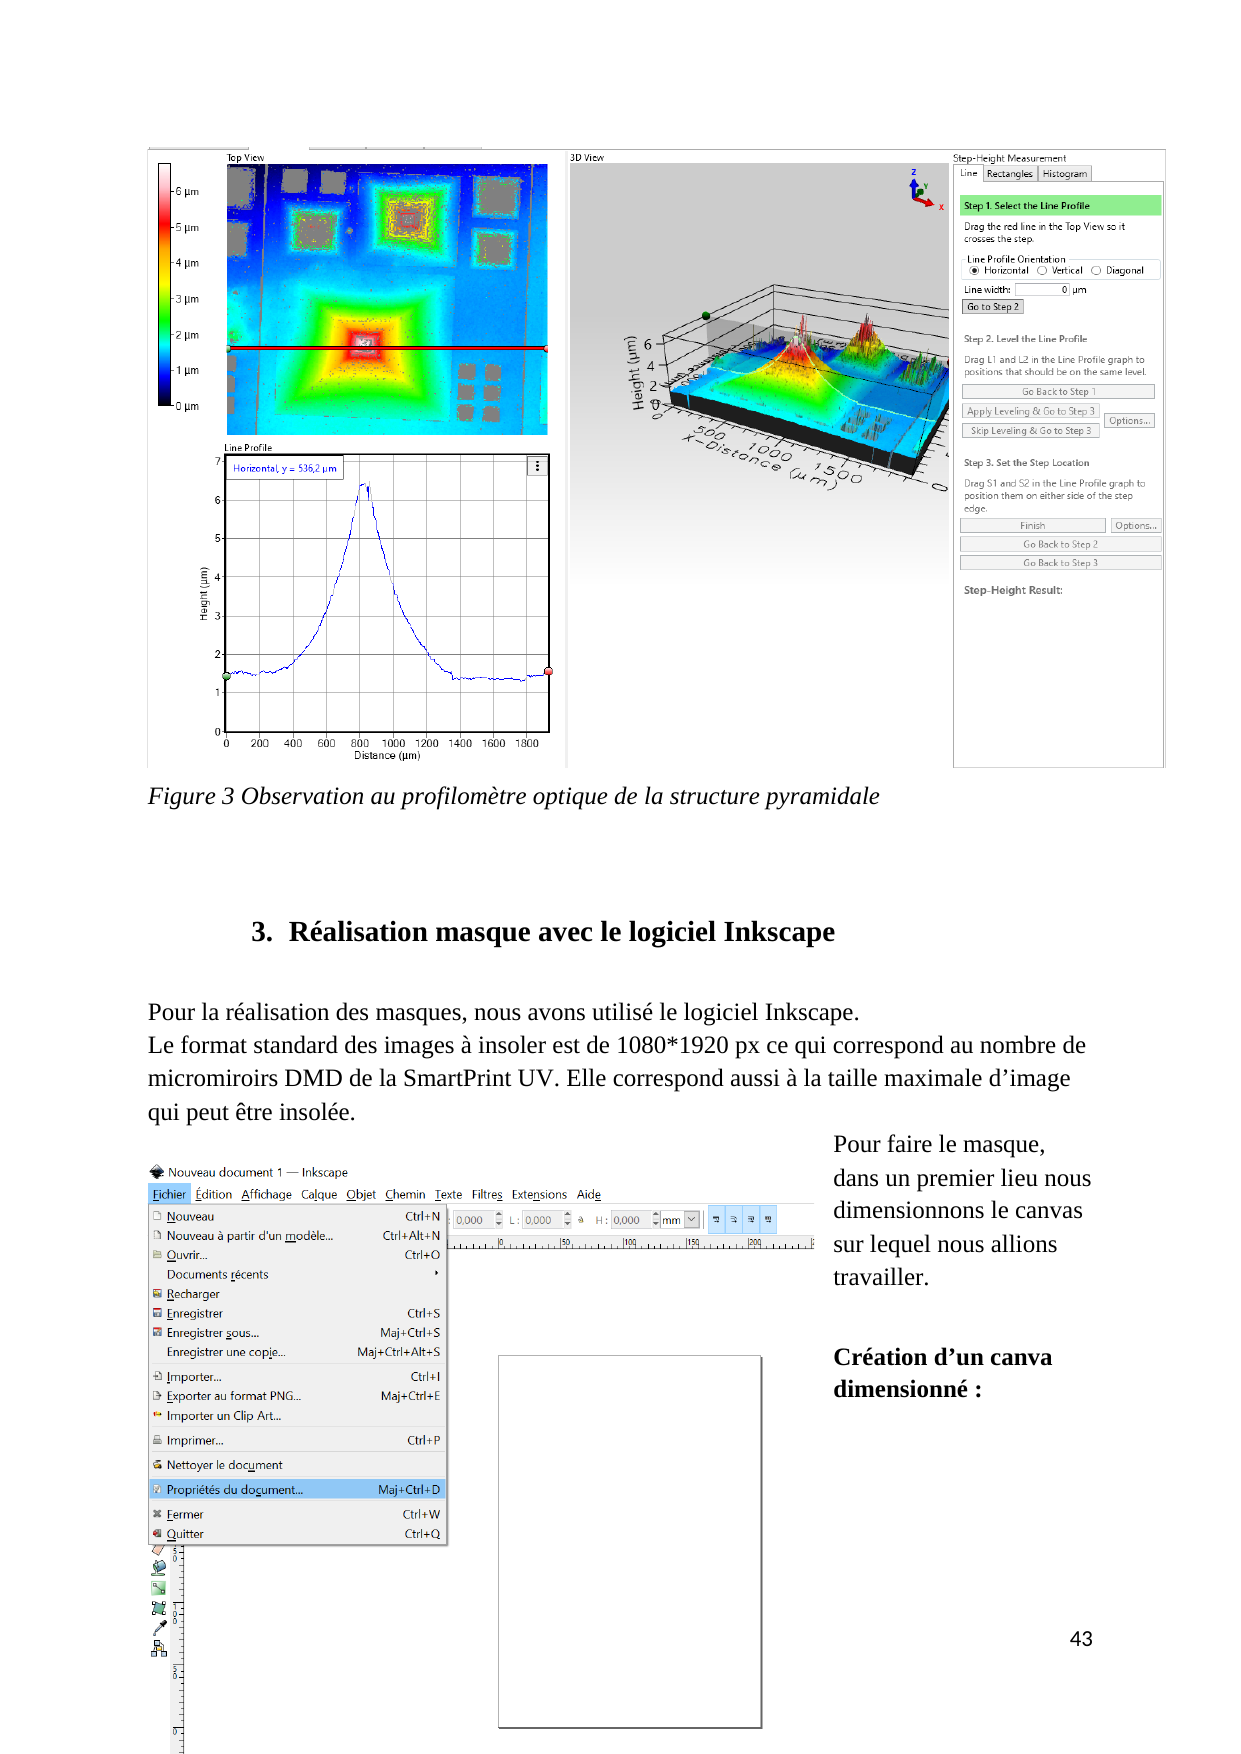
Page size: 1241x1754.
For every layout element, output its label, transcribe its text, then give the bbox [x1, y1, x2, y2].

text Figure 3 Observation au profilomètre optique de la structure pyramidale [148, 781, 1093, 810]
text Pour faire le masque, dans un premier lieu nous dimensionnons le canvas sur lequel nous allions travailler. [148, 1129, 1093, 1290]
text Pour la réalisation des masques, nous avons utilisé le logiciel Inkscape. [148, 997, 1093, 1026]
text Le format standard des images à insoler est de 1080*1920 px ce qui correspond au nombre de micromiroirs DMD de la SmartPrint UV. Elle correspond aussi à la taille maximale d’image qui peut être insolée. [148, 1031, 1093, 1125]
picture [147, 1160, 815, 1754]
picture [147, 147, 1170, 768]
text Création d’un canva dimensionné : [815, 1342, 1093, 1403]
subtitle Réalisation masque avec le logiciel Inkscape [251, 914, 1093, 948]
